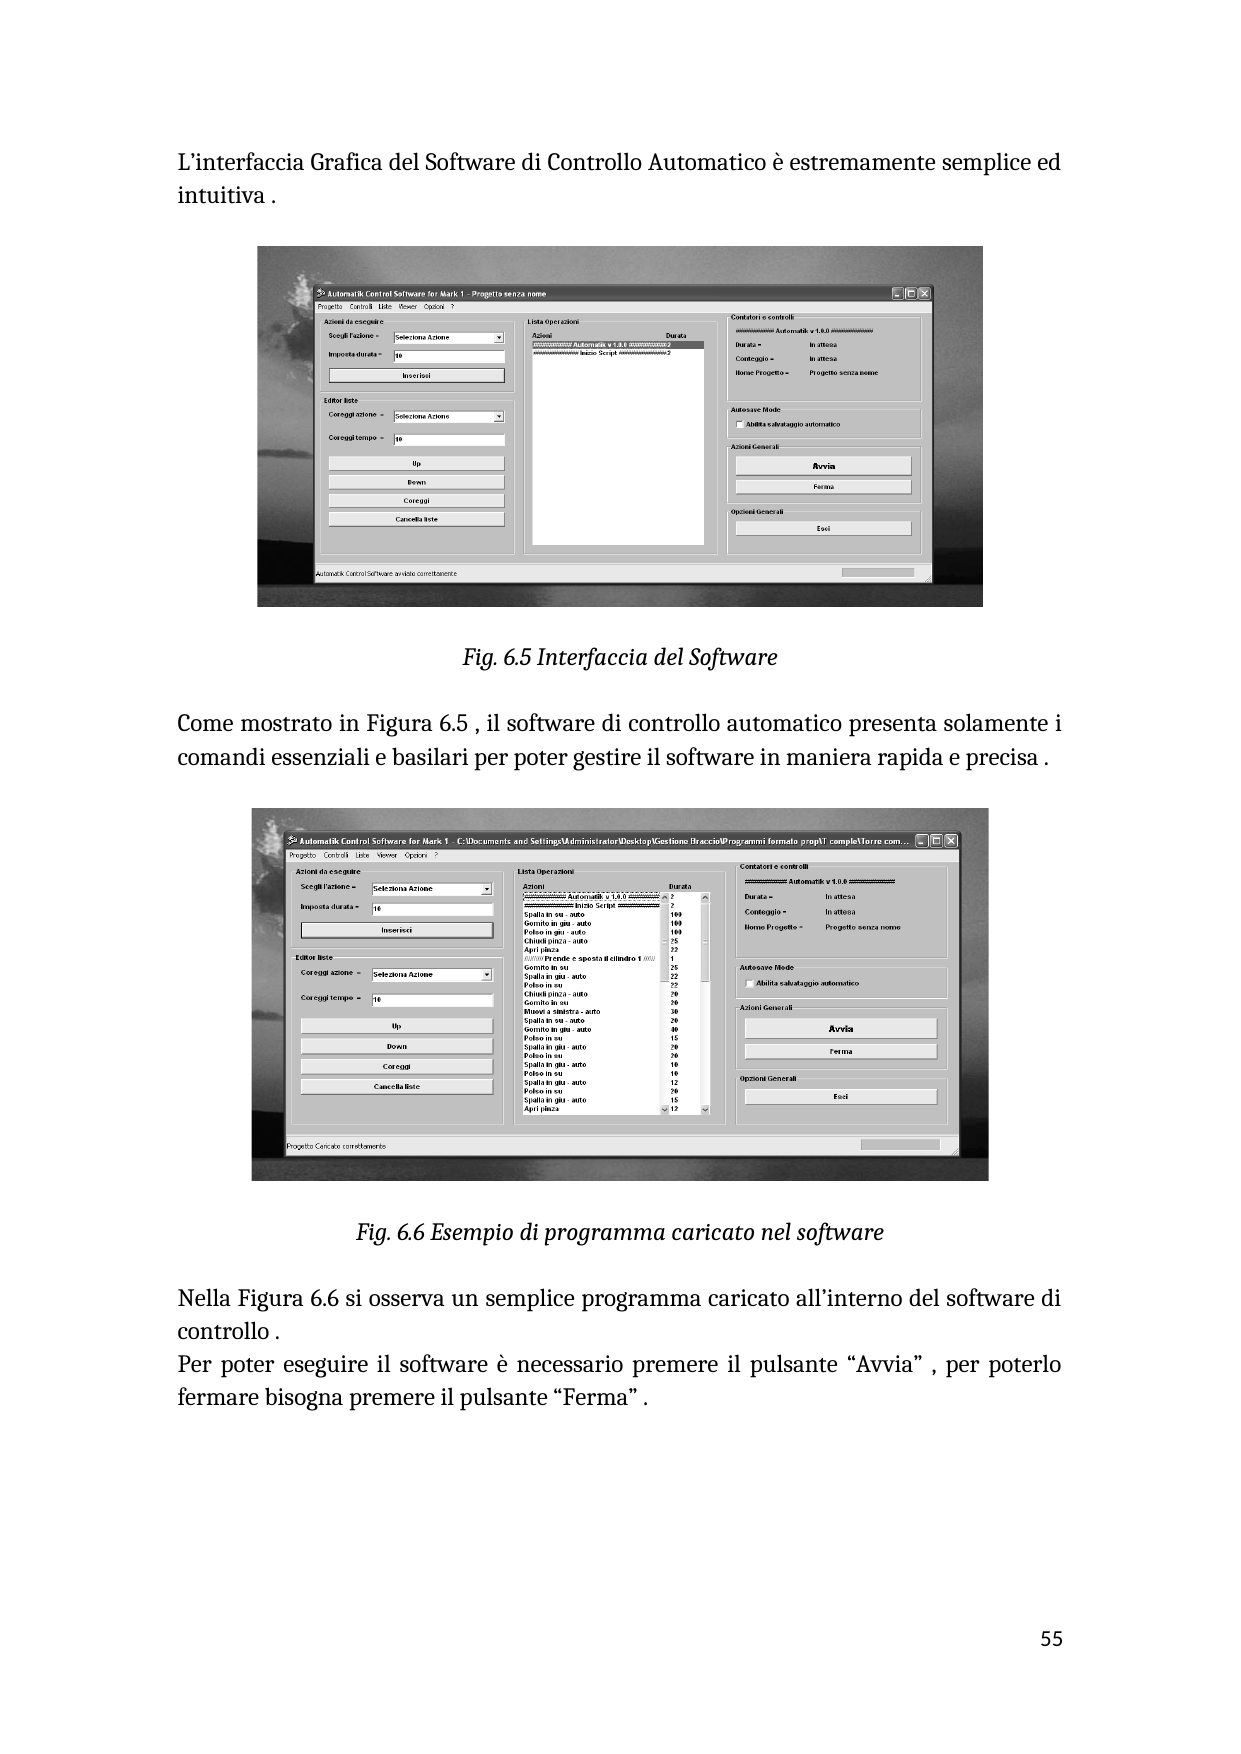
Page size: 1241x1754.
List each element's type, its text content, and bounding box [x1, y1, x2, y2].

text L’interfaccia Grafica del Software di Controllo Automatico è estremamente semplice ed intuitiva . [177, 148, 1063, 209]
text Per poter eseguire il software è necessario premere il pulsante “Avvia” , per poterlo fermare bisogna premere il pulsante “Ferma” . [177, 1350, 1063, 1412]
text Nella Figura 6.6 si osserva un semplice programma caricato all’interno del software di controllo . [177, 1284, 1063, 1346]
text Come mostrato in Figura 6.5 , il software di controllo automatico presenta solamente i comandi essenziali e basilari per poter gestire il software in maniera rapida e precisa . [177, 709, 1063, 771]
text Fig. 6.6 Esempio di programma caricato nel software [177, 1218, 1063, 1247]
text Fig. 6.5 Interfaccia del Software [177, 643, 1063, 672]
